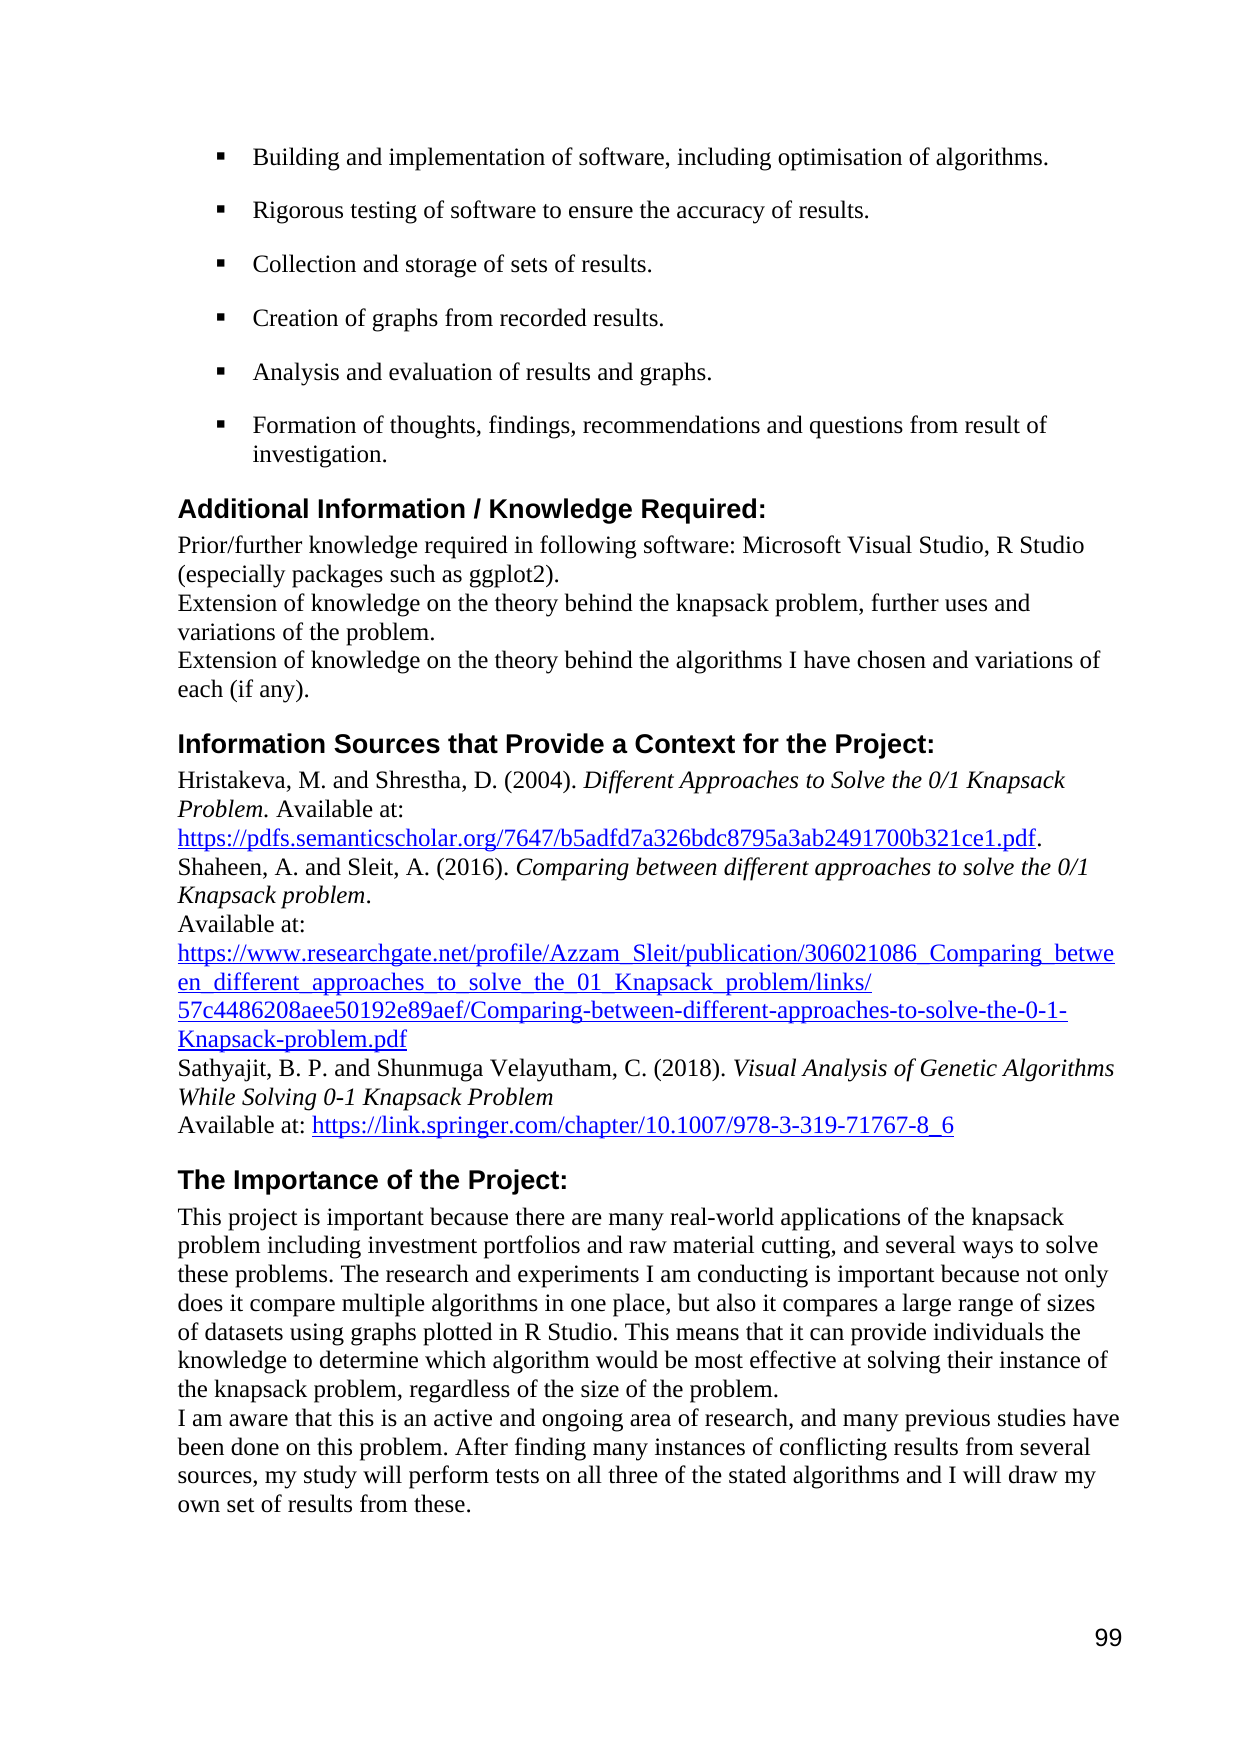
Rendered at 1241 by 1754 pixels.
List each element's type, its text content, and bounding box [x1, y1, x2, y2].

list Rigorous testing of software to ensure the accuracy of results. [215, 196, 1122, 224]
text Sathyajit, B. P. and Shunmuga Velayutham, C. (2018). Visual Analysis of Genetic Algorithms While Solving 0-1 Knapsack Problem [177, 1053, 1122, 1111]
text Available at: https://link.springer.com/chapter/10.1007/978-3-319-71767-8_6 [177, 1111, 1122, 1139]
text I am aware that this is an active and ongoing area of research, and many previous studies have been done on this problem. After finding many instances of conflicting results from several sources, my study will perform tests on all three of the stated algorithms and I will draw my own set of results from these. [177, 1403, 1122, 1518]
text Extension of knowledge on the theory behind the knapsack problem, further uses and variations of the problem. [177, 588, 1122, 646]
text Shaheen, A. and Sleit, A. (2016). Comparing between different approaches to solve the 0/1 Knapsack problem. [372, 852, 1122, 909]
subtitle The Importance of the Project: [177, 1164, 1122, 1196]
list Building and implementation of software, including optimisation of algorithms. [215, 142, 1122, 171]
text Hristakeva, M. and Shrestha, D. (2004). Different Approaches to Solve the 0/1 Knapsack Problem. Available at: https://pdfs.semanticscholar.org/7647/b5adfd7a326bdc8795a3ab2491700b321ce1.pdf. [404, 766, 1122, 852]
text Prior/further knowledge required in following software: Microsoft Visual Studio, R Studio (especially packages such as ggplot2). [177, 531, 1122, 588]
subtitle Information Sources that Provide a Context for the Project: [177, 728, 1122, 759]
text This project is important because there are many real-world applications of the knapsack problem including investment portfolios and raw material cutting, and several ways to solve these problems. The research and experiments I am conducting is important because not only does it compare multiple algorithms in one place, but also it compares a large range of sizes of datasets using graphs plotted in R Studio. This means that it can provide individuals the knowledge to determine which algorithm would be most effective at solving their instance of the knapsack problem, regardless of the size of the problem. [177, 1202, 1122, 1403]
list Creation of graphs from recorded results. [215, 303, 1122, 332]
subtitle Additional Information / Knowledge Required: [177, 493, 1122, 524]
text Extension of knowledge on the theory behind the algorithms I have chosen and variations of each (if any). [177, 646, 1122, 703]
text Available at: https://www.researchgate.net/profile/Azzam_Sleit/publication/306021086_Comparing_between_different_approaches_to_solve_the_01_Knapsack_problem/links/57c4486208aee50192e89aef/Comparing-between-different-approaches-to-solve-the-0-1-Knapsack-problem.pdf [177, 909, 1122, 1053]
list Analysis and evaluation of results and graphs. [215, 357, 1122, 386]
list Formation of thoughts, findings, recommendations and questions from result of investigation. [215, 411, 1122, 468]
list Collection and storage of sets of results. [215, 249, 1122, 278]
